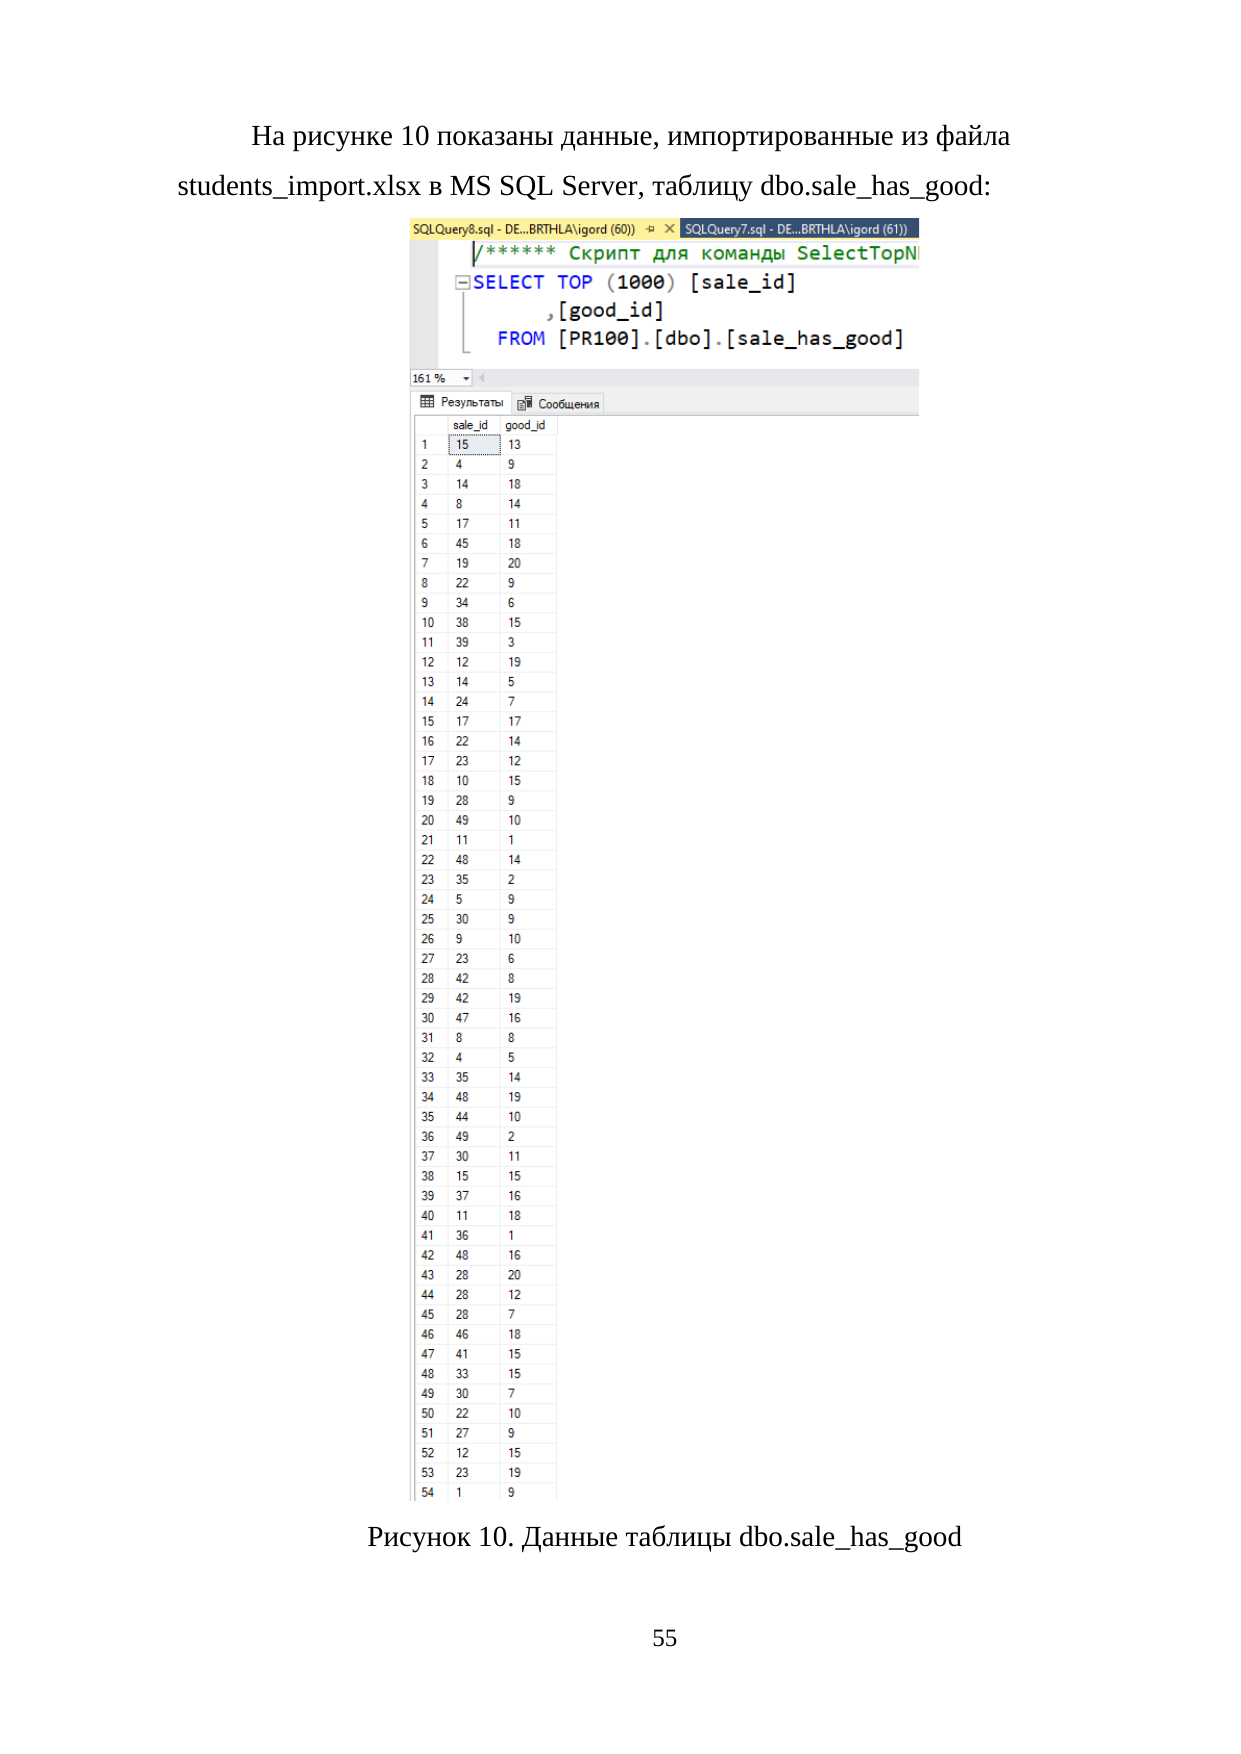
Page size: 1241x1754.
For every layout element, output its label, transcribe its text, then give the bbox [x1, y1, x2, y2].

text На рисунке 10 показаны данные, импортированные из файла students_import.xlsx в MS SQL Server, таблицу dbo.sale_has_good: [177, 118, 1152, 202]
text Рисунок 10. Данные таблицы dbo.sale_has_good [177, 1519, 1152, 1553]
picture [409, 218, 920, 1501]
